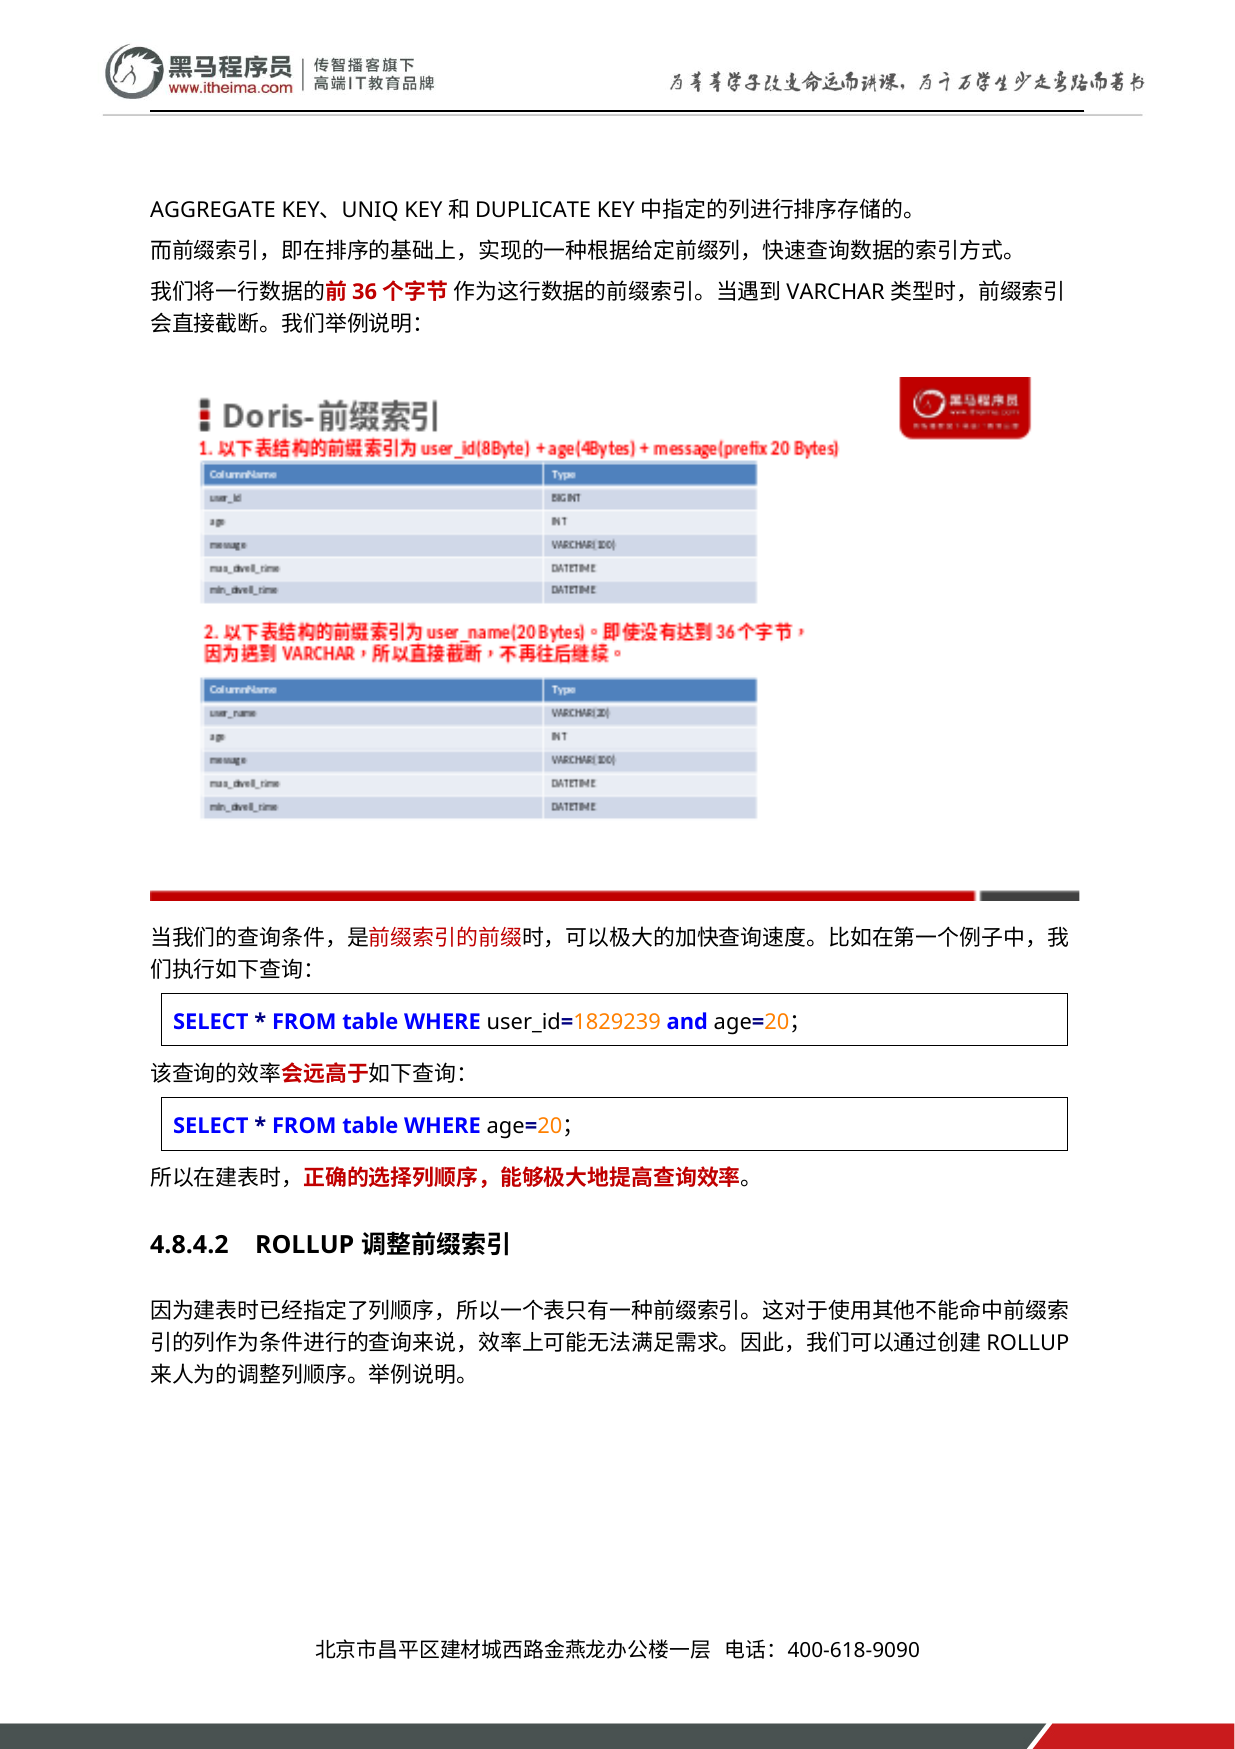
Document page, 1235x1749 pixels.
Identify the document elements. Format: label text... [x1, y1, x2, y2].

text 而前缀索引，即在排序的基础上，实现的一种根据给定前缀列，快速查询数据的索引方式。 [150, 233, 1084, 265]
text 我们将一行数据的前 36 个字节 作为这行数据的前缀索引。当遇到 VARCHAR 类型时，前缀索引会直接截断。我们举例说明： [150, 274, 1084, 338]
text 因为建表时已经指定了列顺序，所以一个表只有一种前缀索引。这对于使用其他不能命中前缀索引的列作为条件进行的查询来说，效率上可能无法满足需求。因此，我们可以通过创建 ROLLUP 来人为的调整列顺序。举例说明。 [150, 1293, 1084, 1388]
subtitle ROLLUP 调整前缀索引 [150, 1224, 1084, 1261]
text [150, 192, 1084, 223]
table_header SELECT * FROM table WHERE age=20； [162, 1098, 1067, 1149]
text 该查询的效率会远高于如下查询： [150, 1056, 1084, 1088]
text 所以在建表时，正确的选择列顺序，能够极大地提高查询效率。 [150, 1160, 1084, 1192]
picture [0, 1664, 1235, 1749]
picture [0, 0, 1235, 123]
table_header SELECT * FROM table WHERE user_id=1829239 and age=20； [162, 994, 1067, 1045]
text 当我们的查询条件，是前缀索引的前缀时，可以极大的加快查询速度。比如在第一个例子中，我们执行如下查询： [150, 920, 1084, 983]
